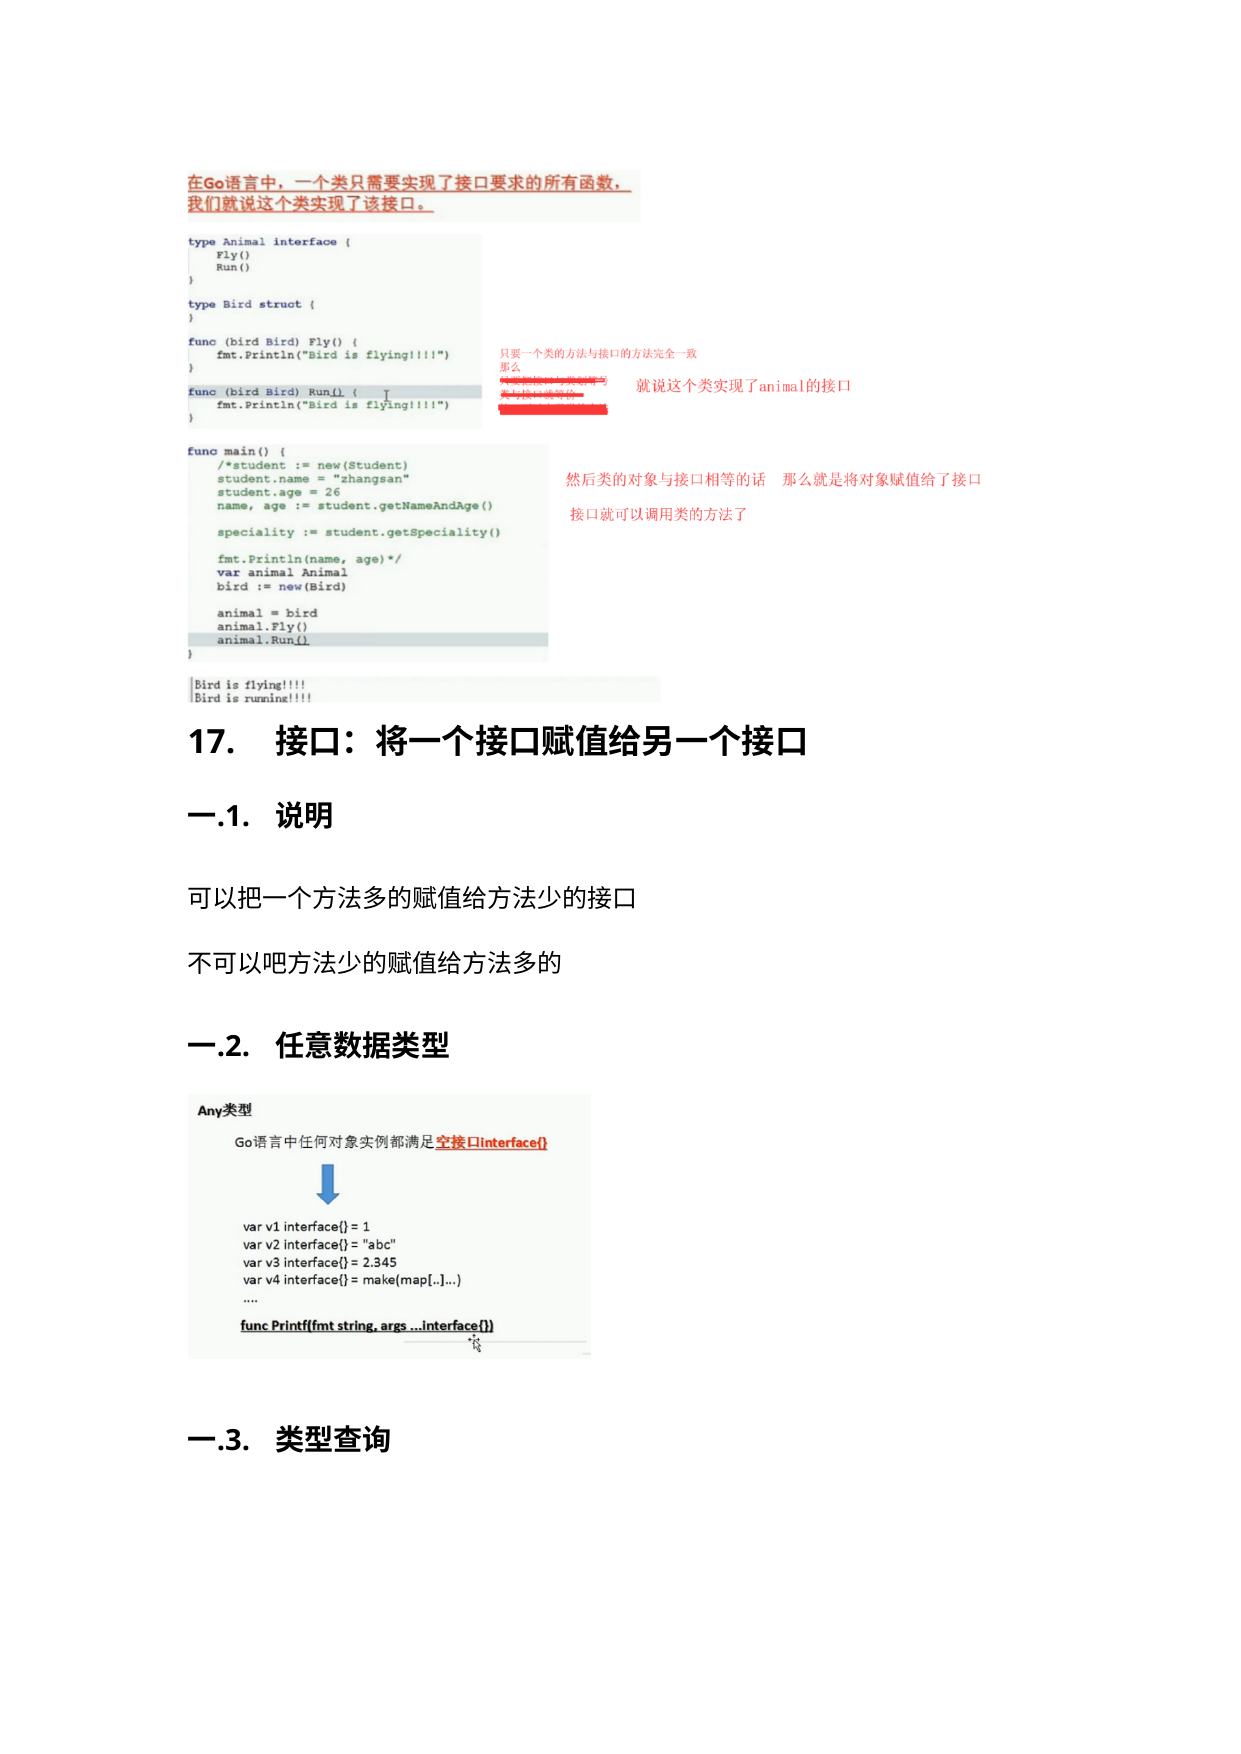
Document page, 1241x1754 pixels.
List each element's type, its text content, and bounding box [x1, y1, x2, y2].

subtitle 说明 [187, 792, 1053, 834]
subtitle 任意数据类型 [187, 1023, 1053, 1065]
text 不可以吧方法少的赋值给方法多的 [187, 929, 1053, 994]
picture [187, 1094, 591, 1359]
subtitle 类型查询 [187, 1416, 1053, 1458]
subtitle 接口：将一个接口赋值给另一个接口 [187, 714, 1053, 763]
picture [187, 162, 1052, 708]
text 可以把一个方法多的赋值给方法少的接口 [187, 864, 1053, 929]
